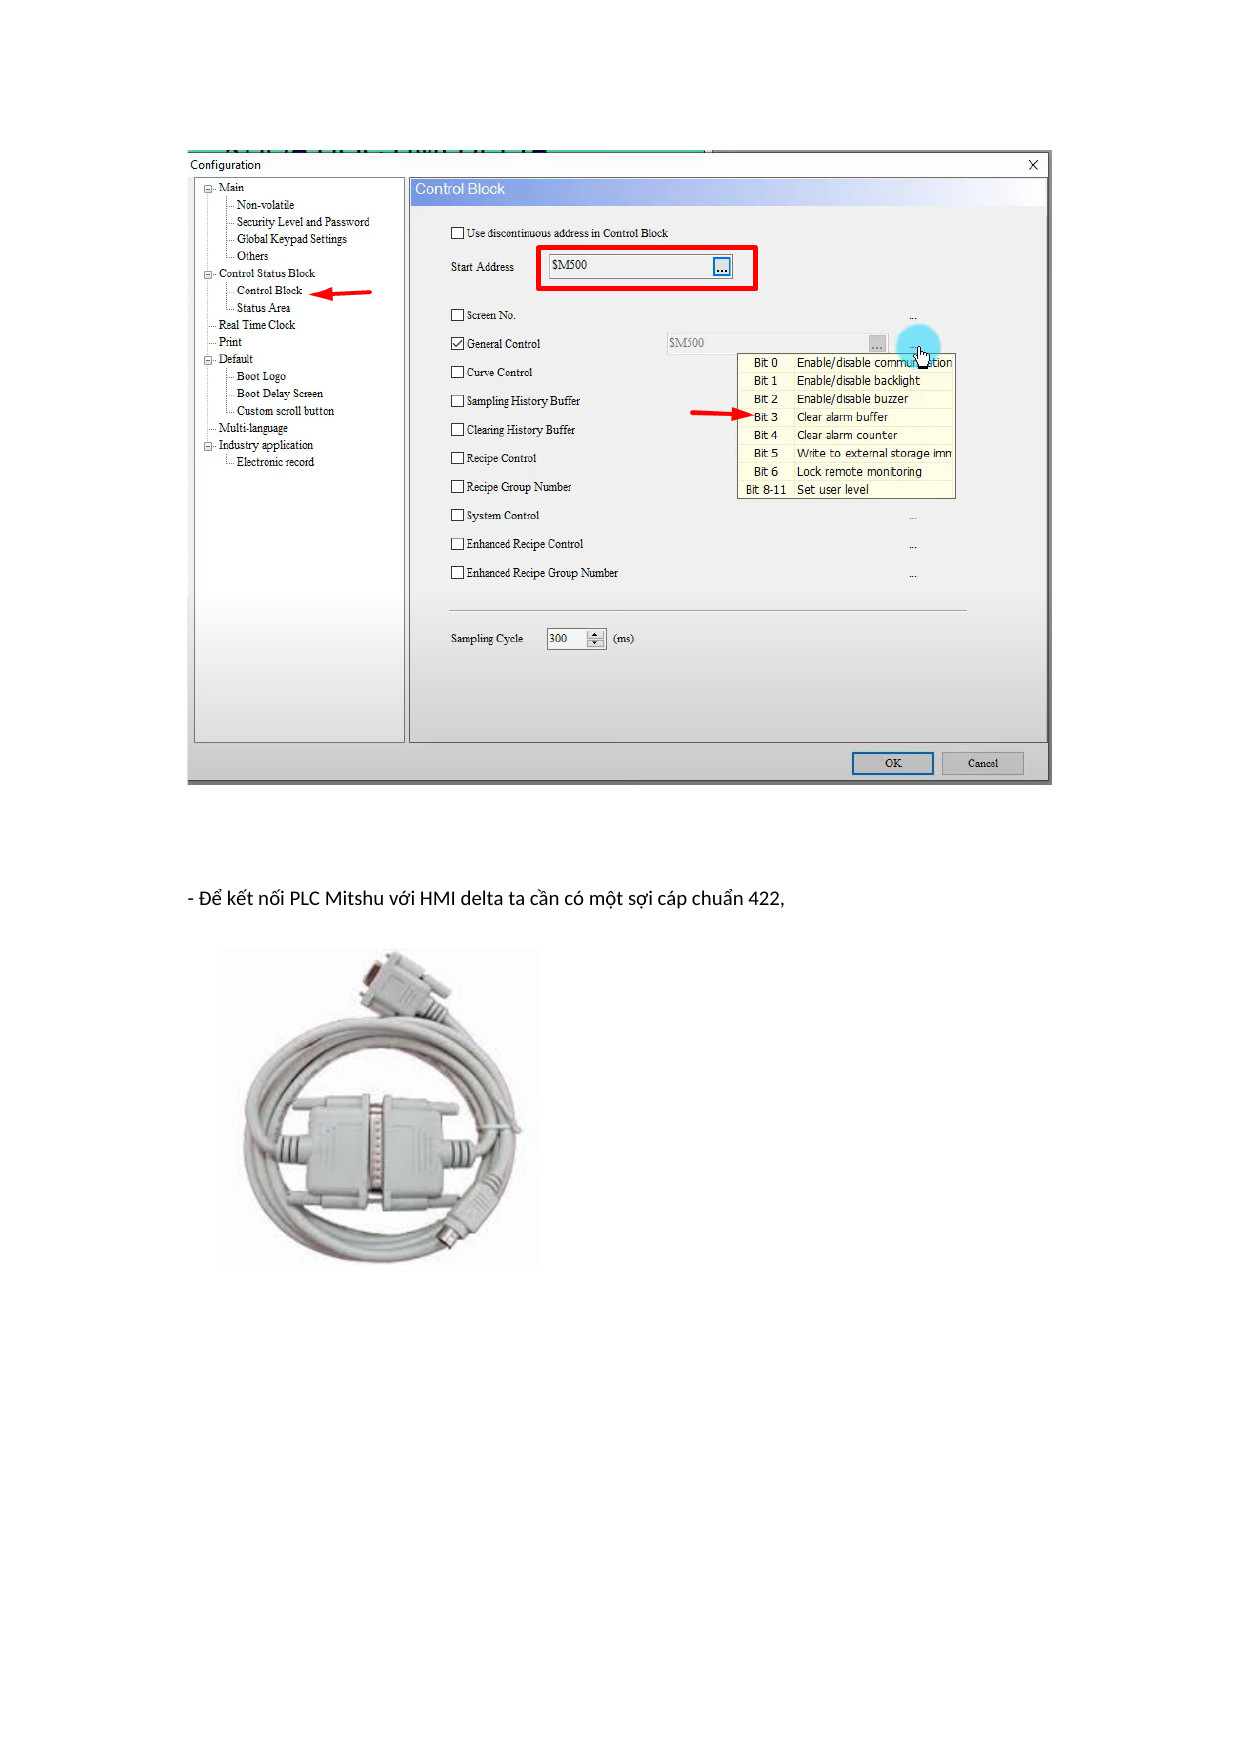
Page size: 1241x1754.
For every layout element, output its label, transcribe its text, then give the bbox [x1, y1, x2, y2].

picture [187, 150, 1052, 785]
picture [187, 948, 579, 1265]
text - Để kết nối PLC Mitshu với HMI delta ta cần có một sợi cáp chuẩn 422, [187, 886, 1053, 911]
